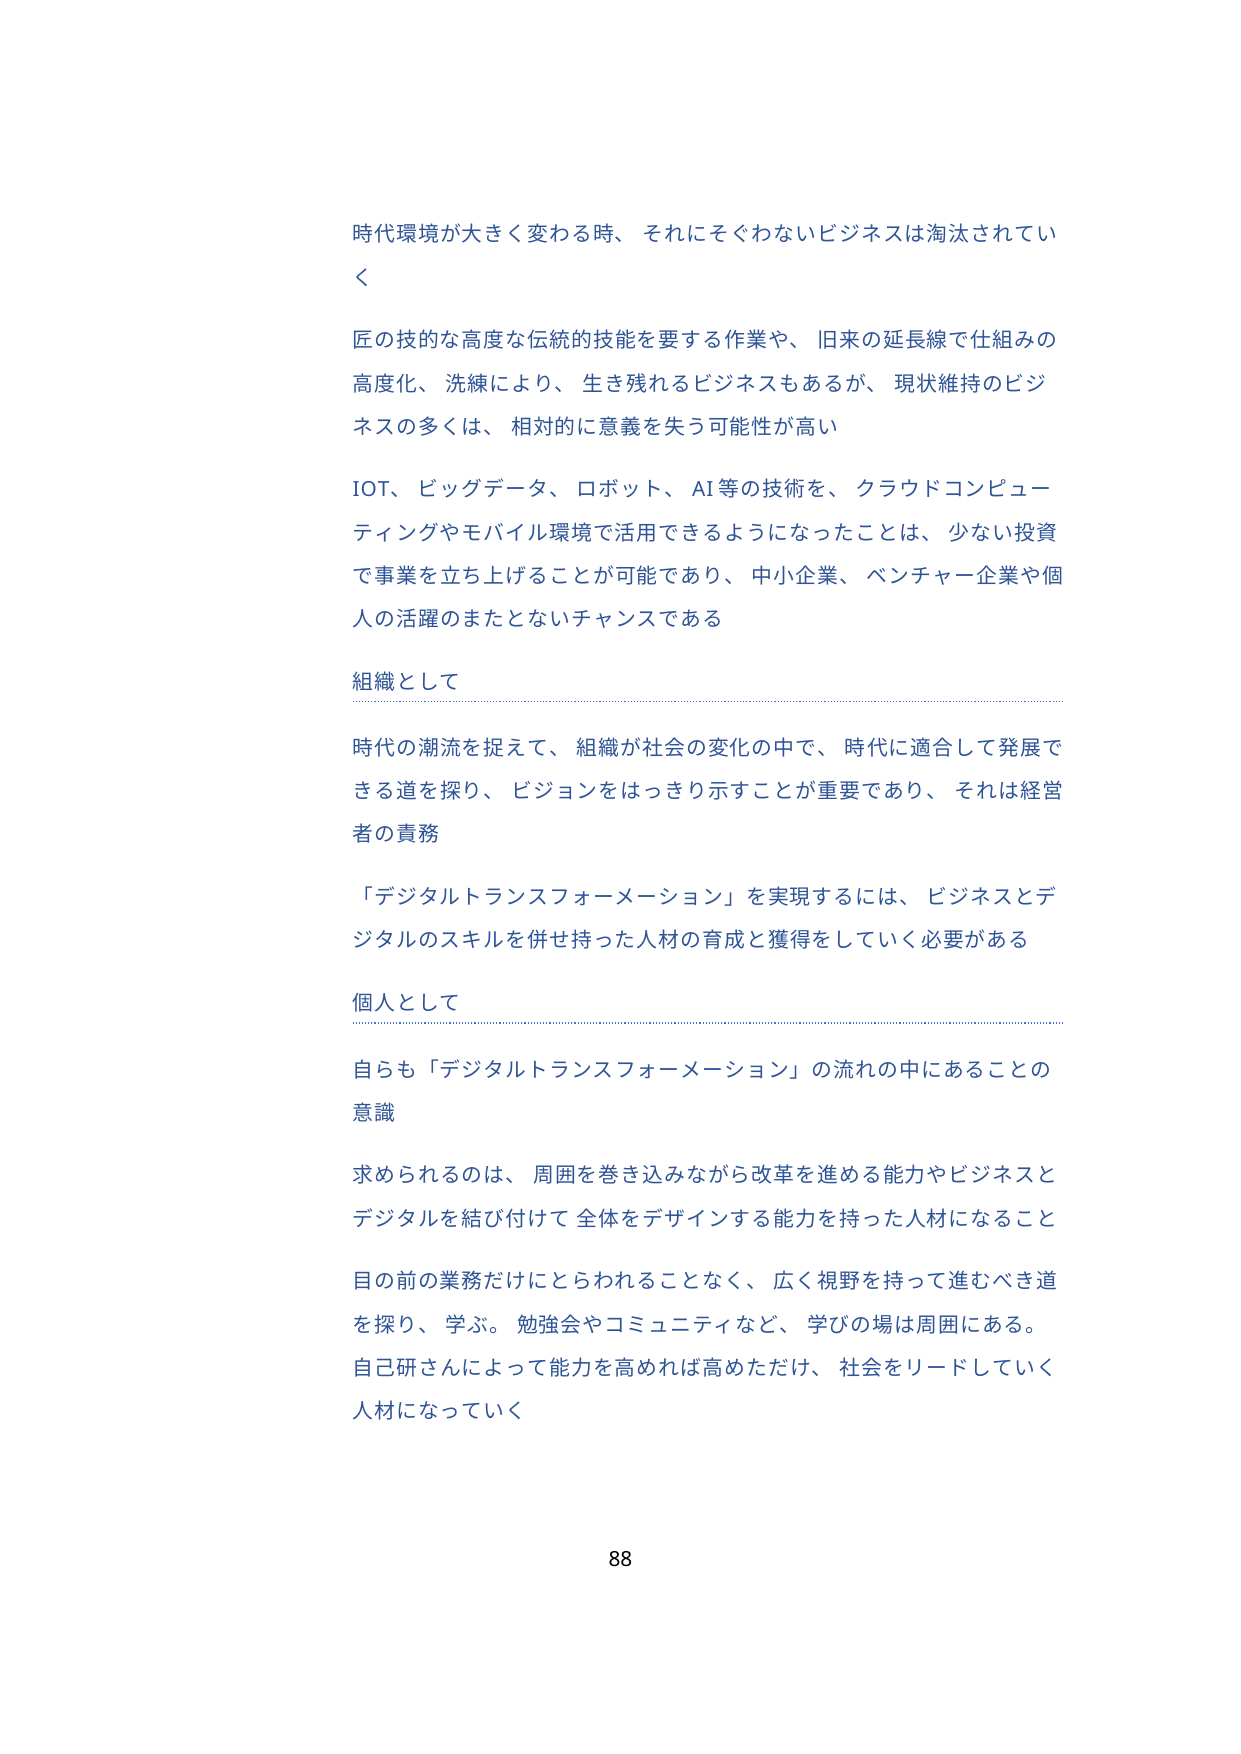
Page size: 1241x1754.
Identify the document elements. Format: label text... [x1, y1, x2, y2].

text 個人として [352, 983, 1063, 1024]
text IoT、 ビッグデータ、 ロボット、 AI等の技術を、 クラウドコンピューティングやモバイル環境で活用できるようになったことは、 少ない投資で事業を立ち上げることが可能であり、 中小企業、 ベンチャー企業や個人の活躍のまたとないチャンスである [352, 469, 1063, 636]
text 「デジタルトランスフォーメーション」を実現するには、 ビジネスとデジタルのスキルを併せ持った人材の育成と獲得をしていく必要がある [352, 877, 1063, 957]
text 組織として [352, 661, 1063, 702]
text 時代の潮流を捉えて、 組織が社会の変化の中で、 時代に適合して発展できる道を探り、 ビジョンをはっきり示すことが重要であり、 それは経営者の責務 [352, 728, 1063, 851]
text 時代環境が大きく変わる時、 それにそぐわないビジネスは淘汰されていく [352, 214, 1063, 295]
text 自らも「デジタルトランスフォーメーション」の流れの中にあることの意識 [352, 1049, 1063, 1130]
text 匠の技的な高度な伝統的技能を要する作業や、 旧来の延長線で仕組みの高度化、 洗練により、 生き残れるビジネスもあるが、 現状維持のビジネスの多くは、 相対的に意義を失う可能性が高い [352, 320, 1063, 444]
text 求められるのは、 周囲を巻き込みながら改革を進める能力やビジネスとデジタルを結び付けて 全体をデザインする能力を持った人材になること [352, 1155, 1063, 1236]
text 目の前の業務だけにとらわれることなく、 広く視野を持って進むべき道を探り、 学ぶ。 勉強会やコミュニティなど、 学びの場は周囲にある。 自己研さんによって能力を高めれば高めただけ、 社会をリードしていく人材になっていく [352, 1261, 1063, 1428]
